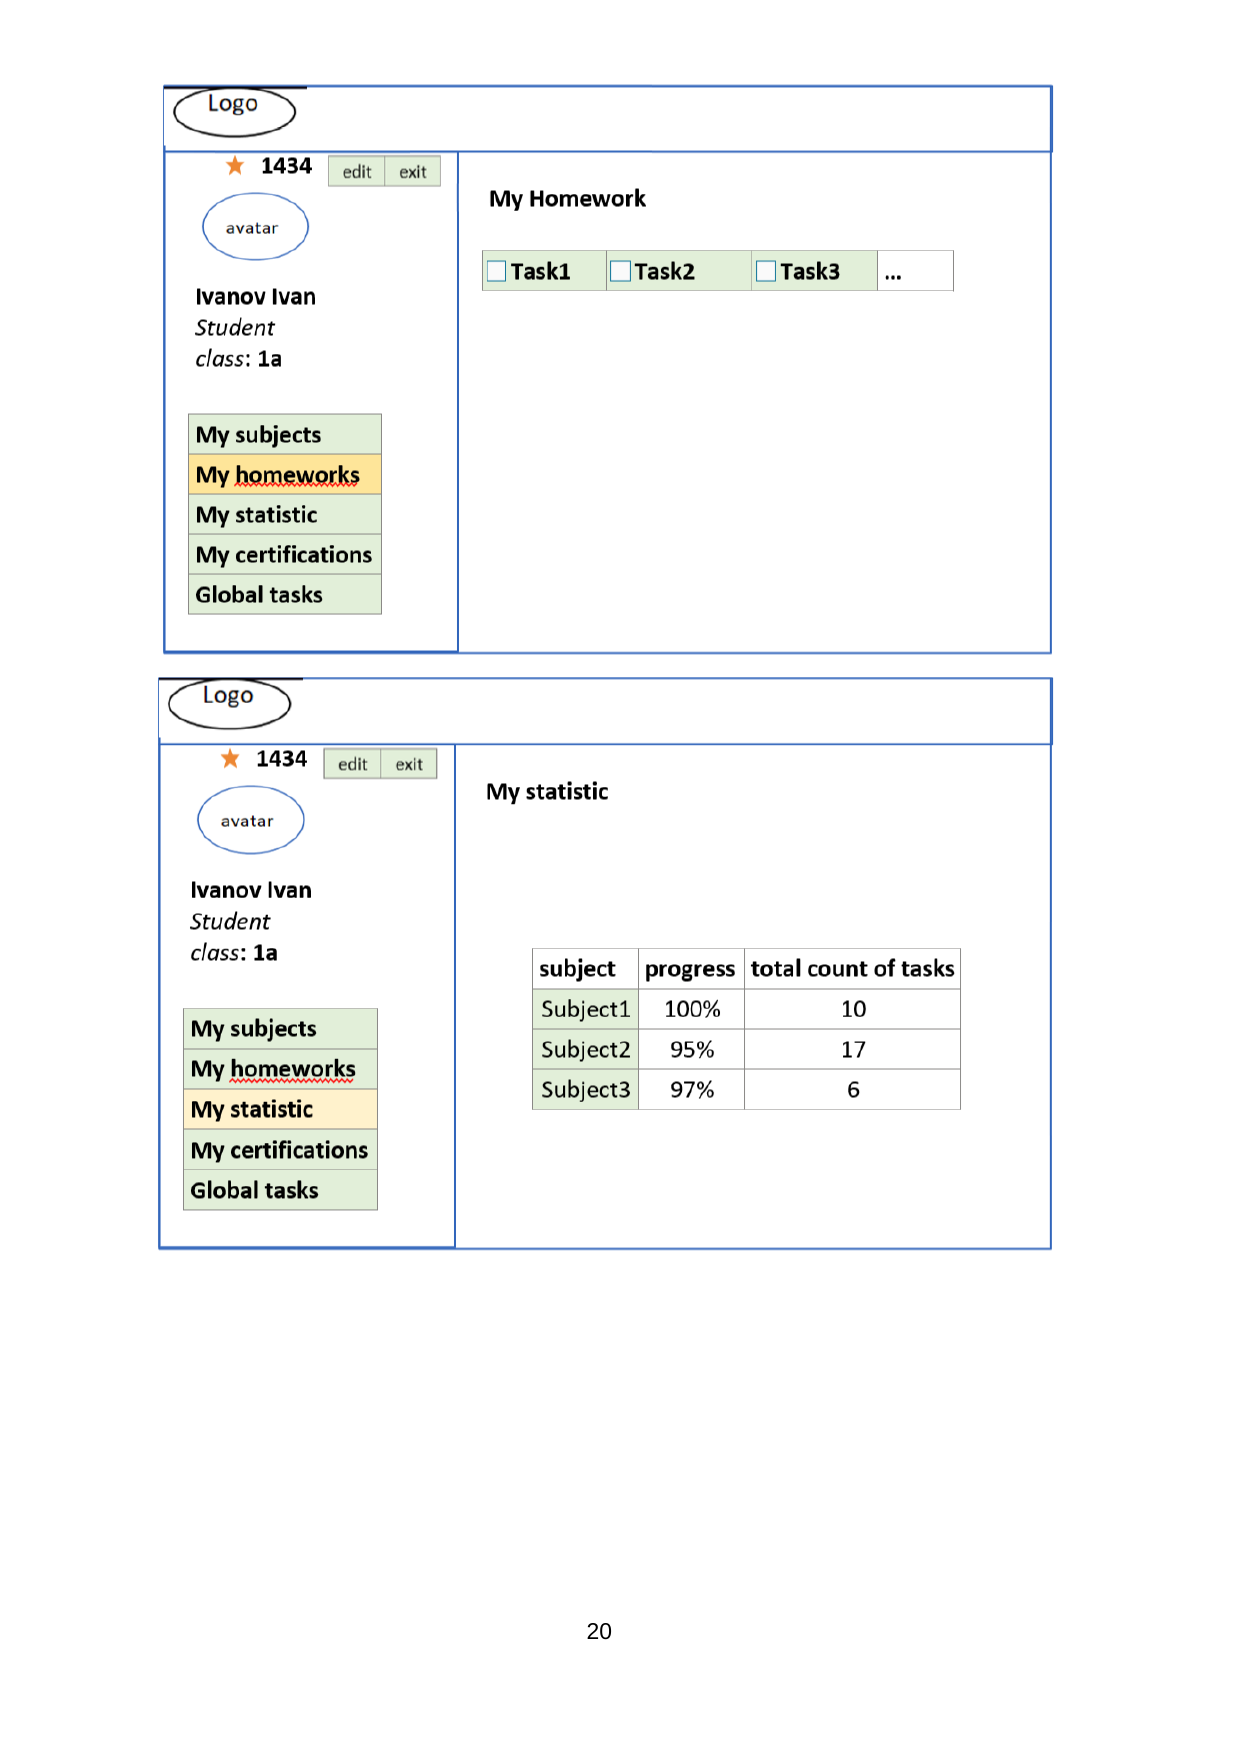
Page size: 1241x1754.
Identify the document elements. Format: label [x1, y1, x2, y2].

picture [153, 75, 1054, 657]
picture [153, 670, 1054, 1254]
